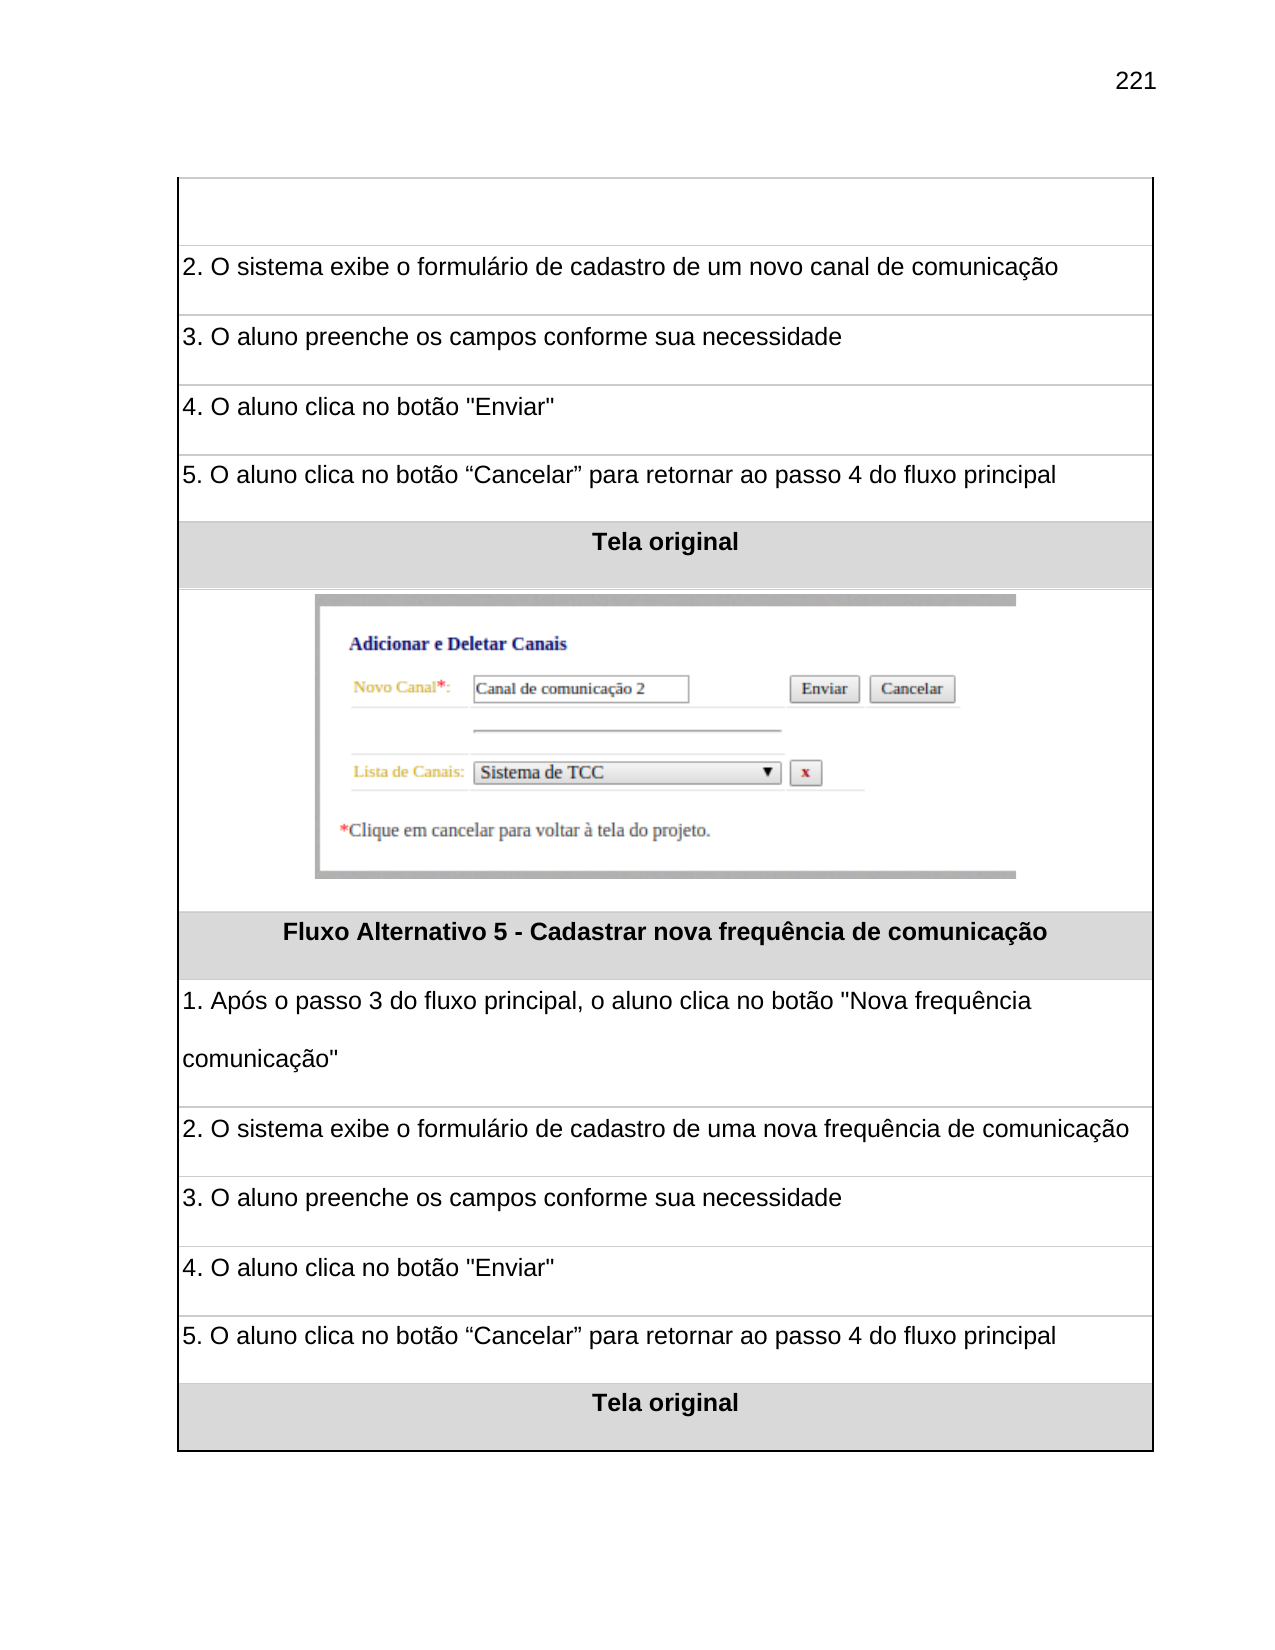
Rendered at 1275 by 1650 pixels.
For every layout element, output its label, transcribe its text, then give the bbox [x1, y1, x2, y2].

table_cell 2. O sistema exibe o formulário de cadastro de um novo canal de comunicação [179, 246, 1152, 314]
table_cell 3. O aluno preenche os campos conforme sua necessidade [179, 1177, 1152, 1246]
table_cell 5. O aluno clica no botão “Cancelar” para retornar ao passo 4 do fluxo principal [179, 1317, 1152, 1383]
table_cell 1. Após o passo 3 do fluxo principal, o aluno clica no botão "Nova frequência comunicação" [179, 980, 1152, 1106]
table_cell 4. O aluno clica no botão "Enviar" [179, 1247, 1152, 1315]
table_cell 4. O aluno clica no botão "Enviar" [179, 386, 1152, 454]
table_cell Tela original [179, 523, 1152, 588]
table_cell 2. O sistema exibe o formulário de cadastro de uma nova frequência de comunicação [179, 1108, 1152, 1176]
table_cell [179, 590, 1152, 911]
picture [314, 594, 1017, 879]
table_cell 3. O aluno preenche os campos conforme sua necessidade [179, 316, 1152, 384]
table_cell 5. O aluno clica no botão “Cancelar” para retornar ao passo 4 do fluxo principal [179, 456, 1152, 521]
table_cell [179, 179, 1152, 244]
table_cell Fluxo Alternativo 5 - Cadastrar nova frequência de comunicação [179, 913, 1152, 979]
table_cell Tela original [179, 1384, 1152, 1450]
